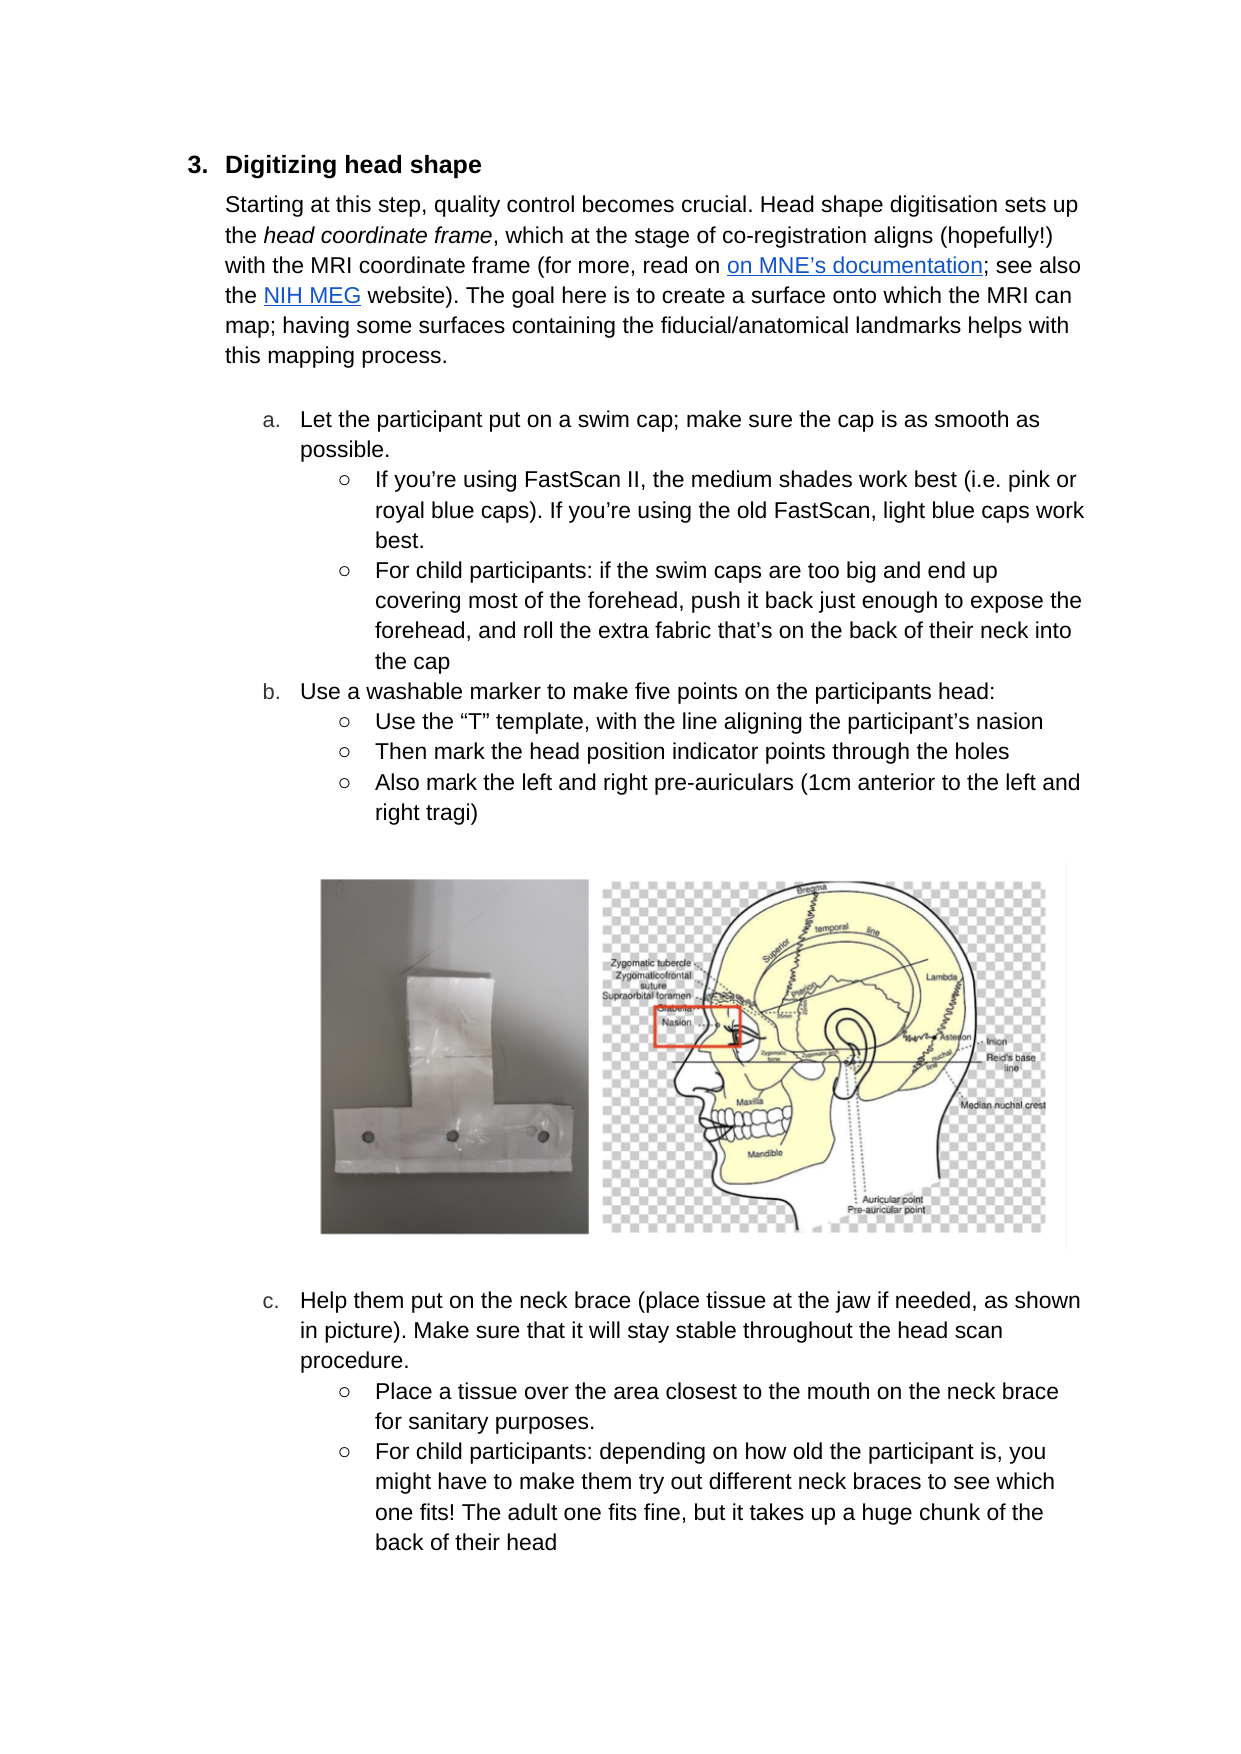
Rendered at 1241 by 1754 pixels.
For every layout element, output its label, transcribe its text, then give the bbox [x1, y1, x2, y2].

list For child participants: depending on how old the participant is, you might have to make them try out different neck braces to see which one fits! The adult one fits fine, but it takes up a huge chunk of the back of their head [337, 1438, 1090, 1555]
subtitle Digitizing head shape [187, 150, 1090, 179]
picture [300, 862, 1068, 1250]
text Starting at this step, quality control becomes crucial. Head shape digitisation sets up the head coordinate frame, which at the stage of co-registration aligns (hopefully!) with the MRI coordinate frame (for more, read on on MNE’s documentation; see also the NIH MEG website). The goal here is to create a surface onto which the MRI can map; having some surfaces containing the fiducial/anatomical landmarks helps with this mapping process. [225, 191, 1090, 369]
list Use a washable marker to make five points on the participants head: [262, 678, 1090, 704]
list For child participants: if the swim caps are too big and end up covering most of the forehead, push it back just enough to expose the forehead, and roll the extra fabric that’s on the back of their neck into the cap [337, 557, 1090, 674]
list If you’re using FastScan II, the medium shades work best (i.e. pink or royal blue caps). If you’re using the old FastScan, light blue caps work best. [337, 466, 1090, 553]
list Then mark the head position indicator points through the holes [337, 738, 1090, 764]
list Also mark the left and right pre-auriculars (1cm anterior to the left and right tragi) [337, 768, 1090, 825]
list Help them put on the neck brace (place tissue at the jaw if needed, as shown in picture). Make sure that it will stay stable throughout the head scan procedure. [262, 1287, 1090, 1374]
list Place a tissue over the area closest to the mouth on the neck brace for sanitary purposes. [337, 1378, 1090, 1434]
list Let the participant put on a swim cap; make sure the cap is as smooth as possible. [262, 406, 1090, 462]
list Use the “T” template, with the line aligning the participant’s nasion [337, 708, 1090, 734]
